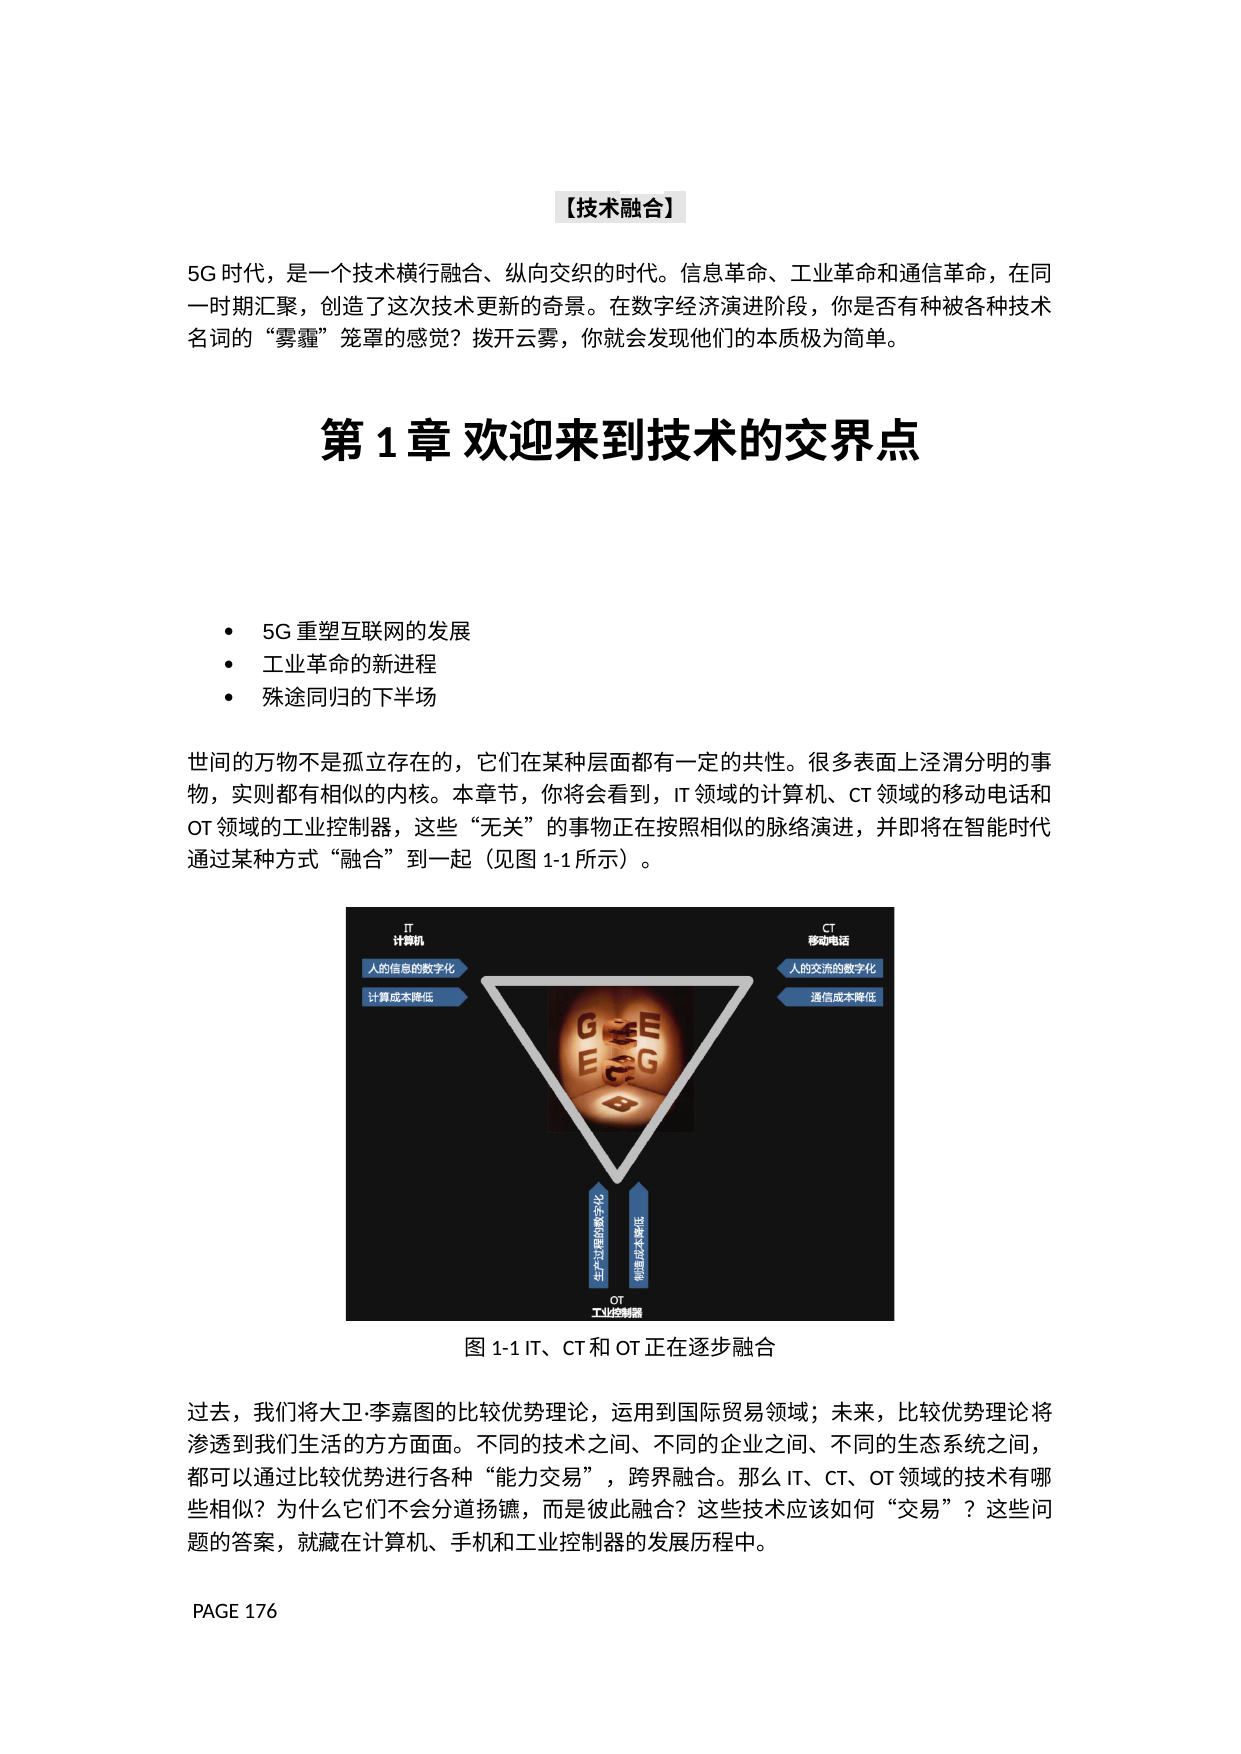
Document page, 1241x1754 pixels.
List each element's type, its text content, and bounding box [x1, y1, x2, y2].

text 图1-1 IT、CT和OT正在逐步融合 [187, 1329, 1053, 1362]
list 殊途同归的下半场 [225, 679, 1053, 712]
text 过去，我们将大卫·李嘉图的比较优势理论，运用到国际贸易领域；未来，比较优势理论将渗透到我们生活的方方面面。不同的技术之间、不同的企业之间、不同的生态系统之间，都可以通过比较优势进行各种“能力交易”，跨界融合。那么IT、CT、OT领域的技术有哪些相似？为什么它们不会分道扬镳，而是彼此融合？这些技术应该如何“交易”？这些问题的答案，就藏在计算机、手机和工业控制器的发展历程中。 [187, 1394, 1053, 1557]
picture [345, 907, 895, 1321]
subtitle 第1章 欢迎来到技术的交界点 [187, 389, 1053, 487]
text 【技术融合】 [187, 191, 1053, 224]
text 5G时代，是一个技术横行融合、纵向交织的时代。信息革命、工业革命和通信革命，在同一时期汇聚，创造了这次技术更新的奇景。在数字经济演进阶段，你是否有种被各种技术名词的“雾霾”笼罩的感觉？拨开云雾，你就会发现他们的本质极为简单。 [187, 256, 1053, 354]
text 世间的万物不是孤立存在的，它们在某种层面都有一定的共性。很多表面上泾渭分明的事物，实则都有相似的内核。本章节，你将会看到，IT领域的计算机、CT领域的移动电话和OT领域的工业控制器，这些“无关”的事物正在按照相似的脉络演进，并即将在智能时代通过某种方式“融合”到一起（见图1-1所示）。 [187, 744, 1053, 874]
list 工业革命的新进程 [225, 647, 1053, 679]
list 5G重塑互联网的发展 [225, 614, 1053, 647]
